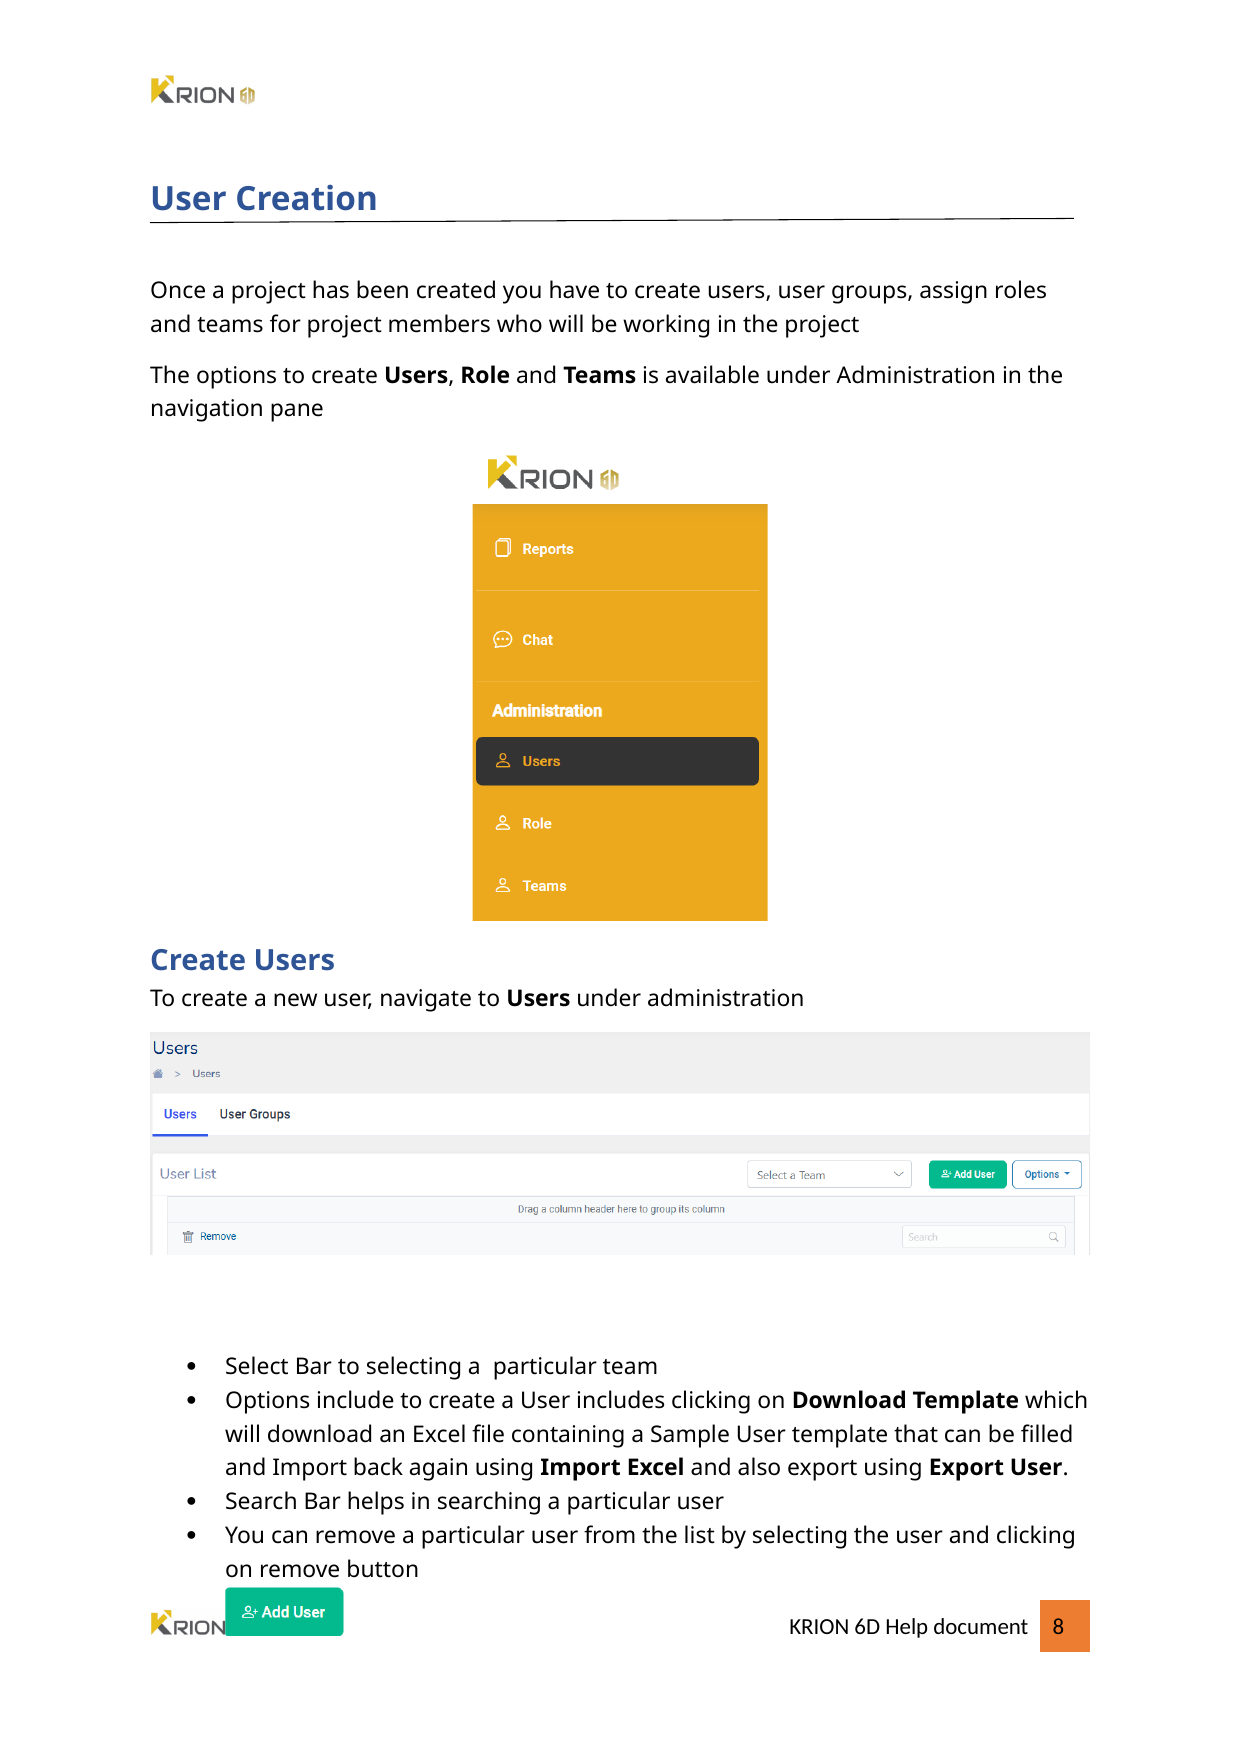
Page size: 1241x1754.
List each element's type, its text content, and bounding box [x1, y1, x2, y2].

text Once a project has been created you have to create users, user groups, assign roles and teams for project members who will be working in the project [150, 274, 1090, 339]
list Search Bar helps in searching a particular user [187, 1485, 1090, 1516]
picture [472, 442, 768, 921]
list Options include to create a User includes clicking on Download Template which will download an Excel file containing a Sample User template that can be filled and Import back again using Import Excel and also export using Export User. [187, 1384, 1090, 1483]
picture [150, 1032, 1091, 1255]
subtitle Create Users [150, 939, 1090, 979]
subtitle User Creation [150, 175, 1090, 220]
list You can remove a particular user from the list by selecting the user and clicking on remove button [187, 1519, 1090, 1584]
text To create a new user, navigate to Users under administration [150, 982, 1090, 1013]
list Select Bar to selecting a particular team [187, 1350, 1090, 1381]
picture [150, 73, 257, 107]
picture [150, 1580, 345, 1638]
text The options to create Users, Role and Teams is available under Administration in the navigation pane [150, 358, 1090, 423]
